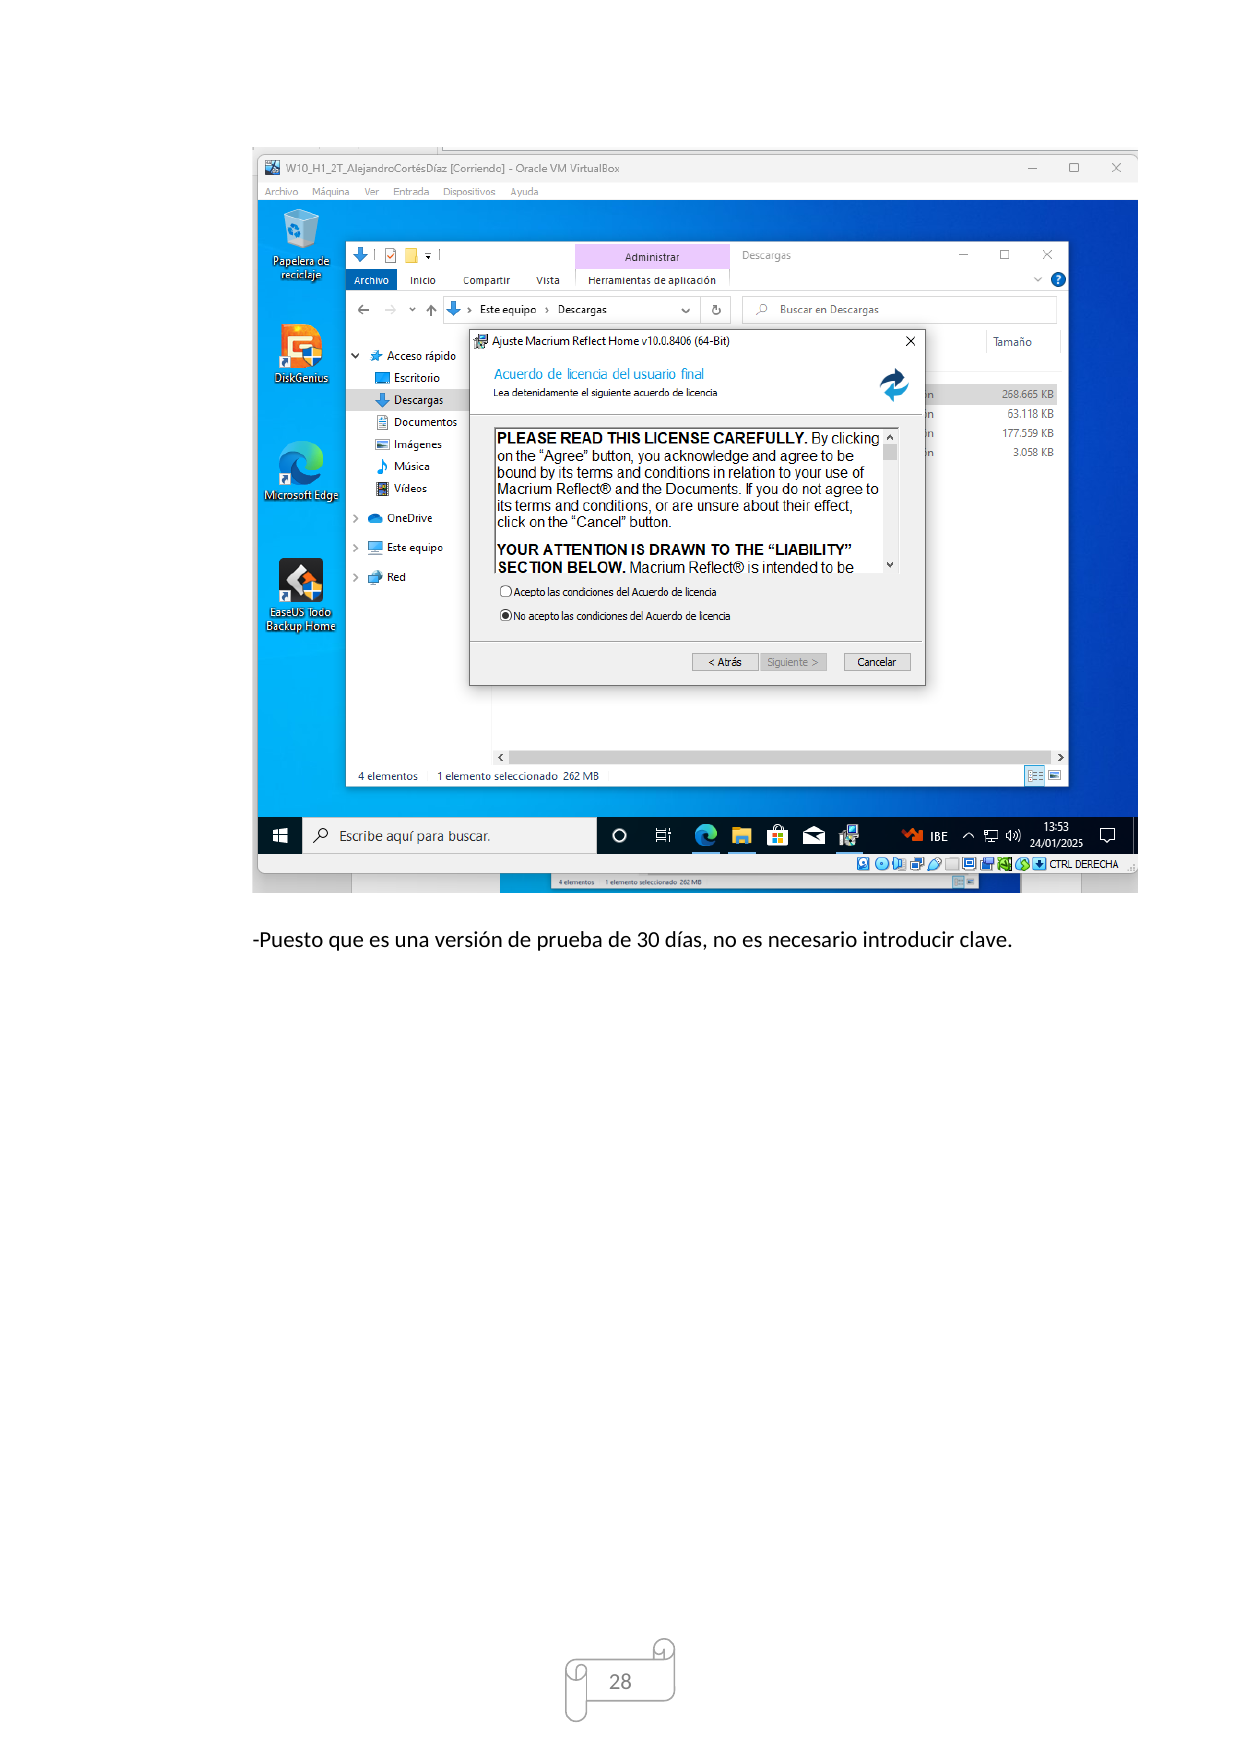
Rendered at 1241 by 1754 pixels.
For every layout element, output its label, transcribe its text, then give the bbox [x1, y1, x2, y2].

list -Puesto que es una versión de prueba de 30 días, no es necesario introducir clave. [252, 925, 1063, 953]
picture [252, 147, 1138, 893]
